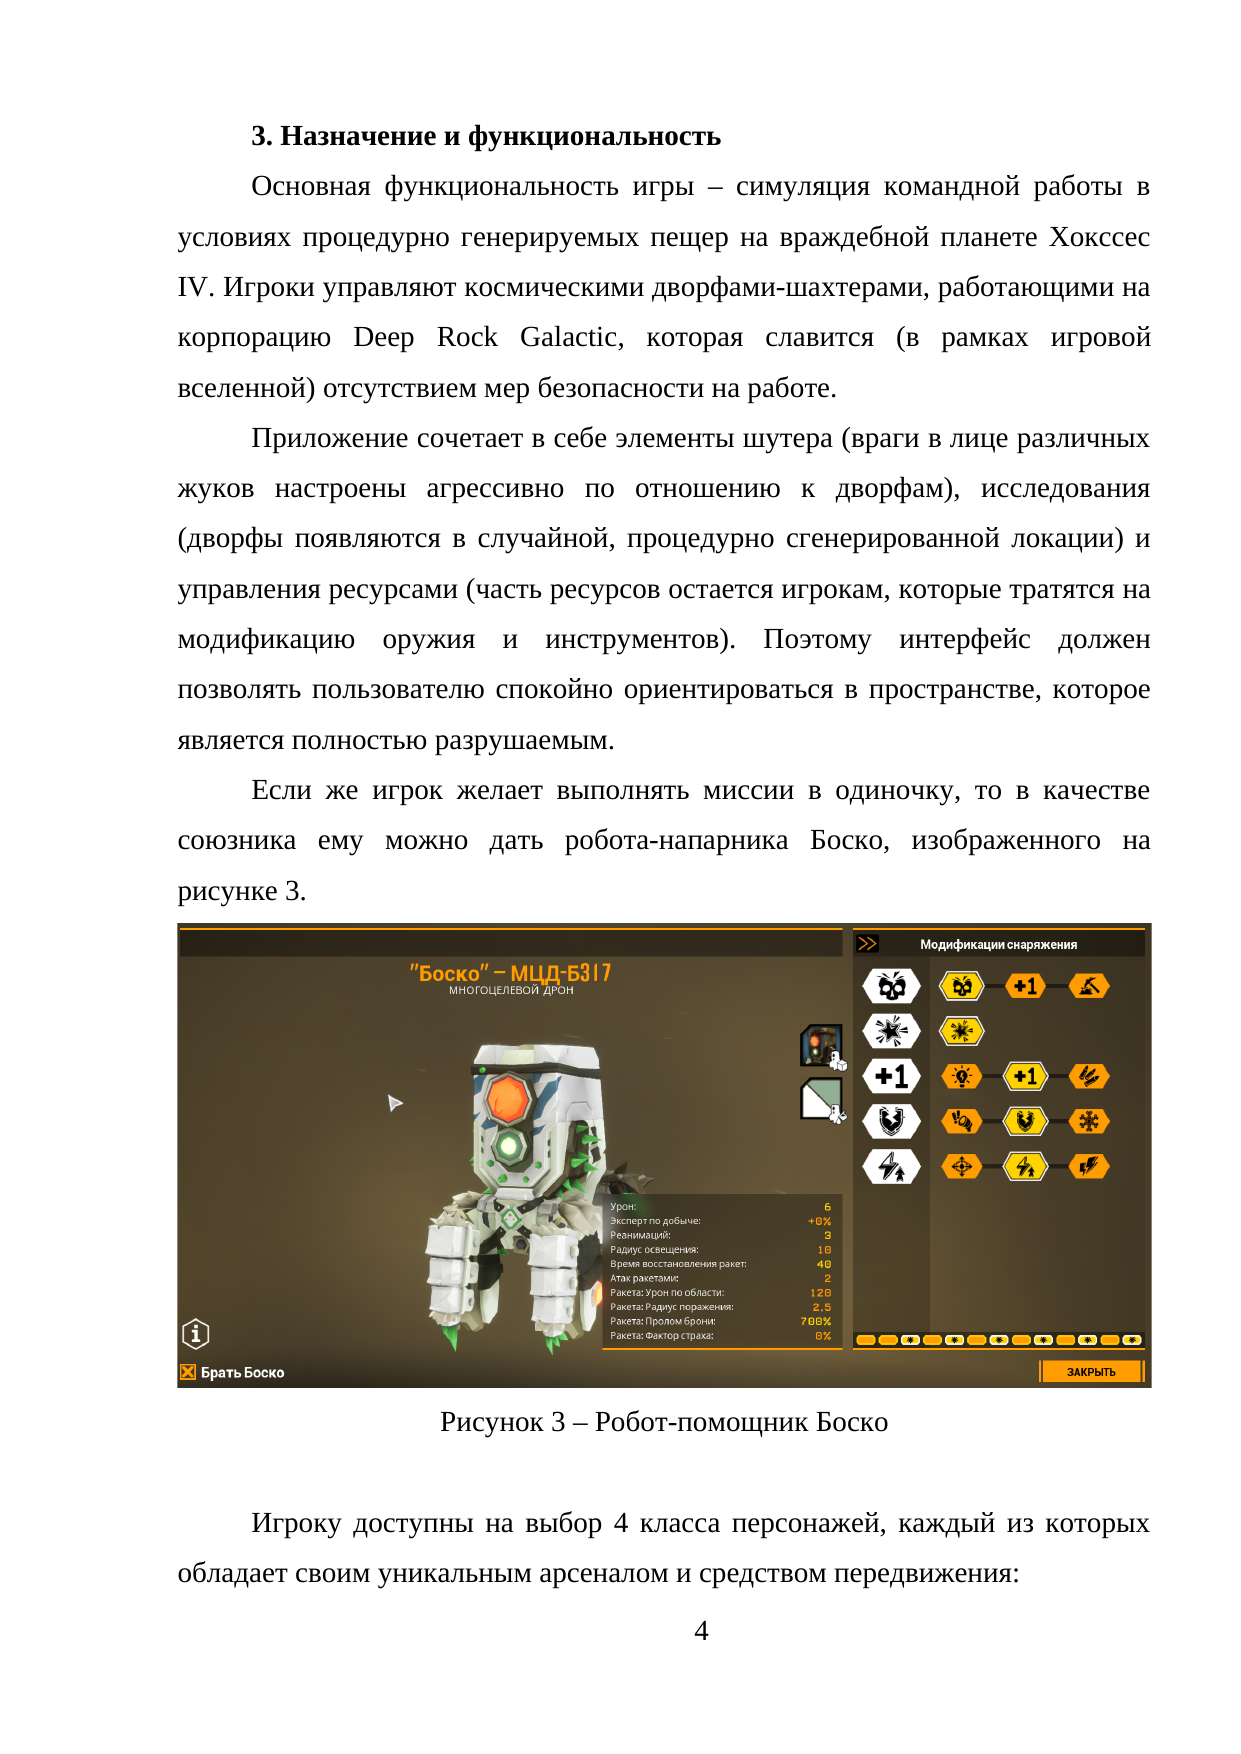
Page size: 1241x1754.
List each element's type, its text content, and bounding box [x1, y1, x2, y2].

text Игроку доступны на выбор 4 класса персонажей, каждый из которых обладает своим уникальным арсеналом и средством передвижения: [177, 1505, 1152, 1588]
text Основная функциональность игры – симуляция командной работы в условиях процедурно генерируемых пещер на враждебной планете Хокссес IV. Игроки управляют космическими дворфами-шахтерами, работающими на корпорацию Deep Rock Galactic, которая славится (в рамках игровой вселенной) отсутствием мер безопасности на работе. [177, 168, 1152, 403]
picture [177, 923, 1152, 1388]
text Если же игрок желает выполнять миссии в одиночку, то в качестве союзника ему можно дать робота-напарника Боско, изображенного на рисунке 3. [177, 772, 1152, 906]
text Рисунок 3 – Робот-помощник Боско [177, 1404, 1152, 1438]
text Приложение сочетает в себе элементы шутера (враги в лице различных жуков настроены агрессивно по отношению к дворфам), исследования (дворфы появляются в случайной, процедурно сгенерированной локации) и управления ресурсами (часть ресурсов остается игрокам, которые тратятся на модификацию оружия и инструментов). Поэтому интерфейс должен позволять пользователю спокойно ориентироваться в пространстве, которое является полностью разрушаемым. [177, 420, 1152, 755]
text 3. Назначение и функциональность [177, 118, 1152, 152]
